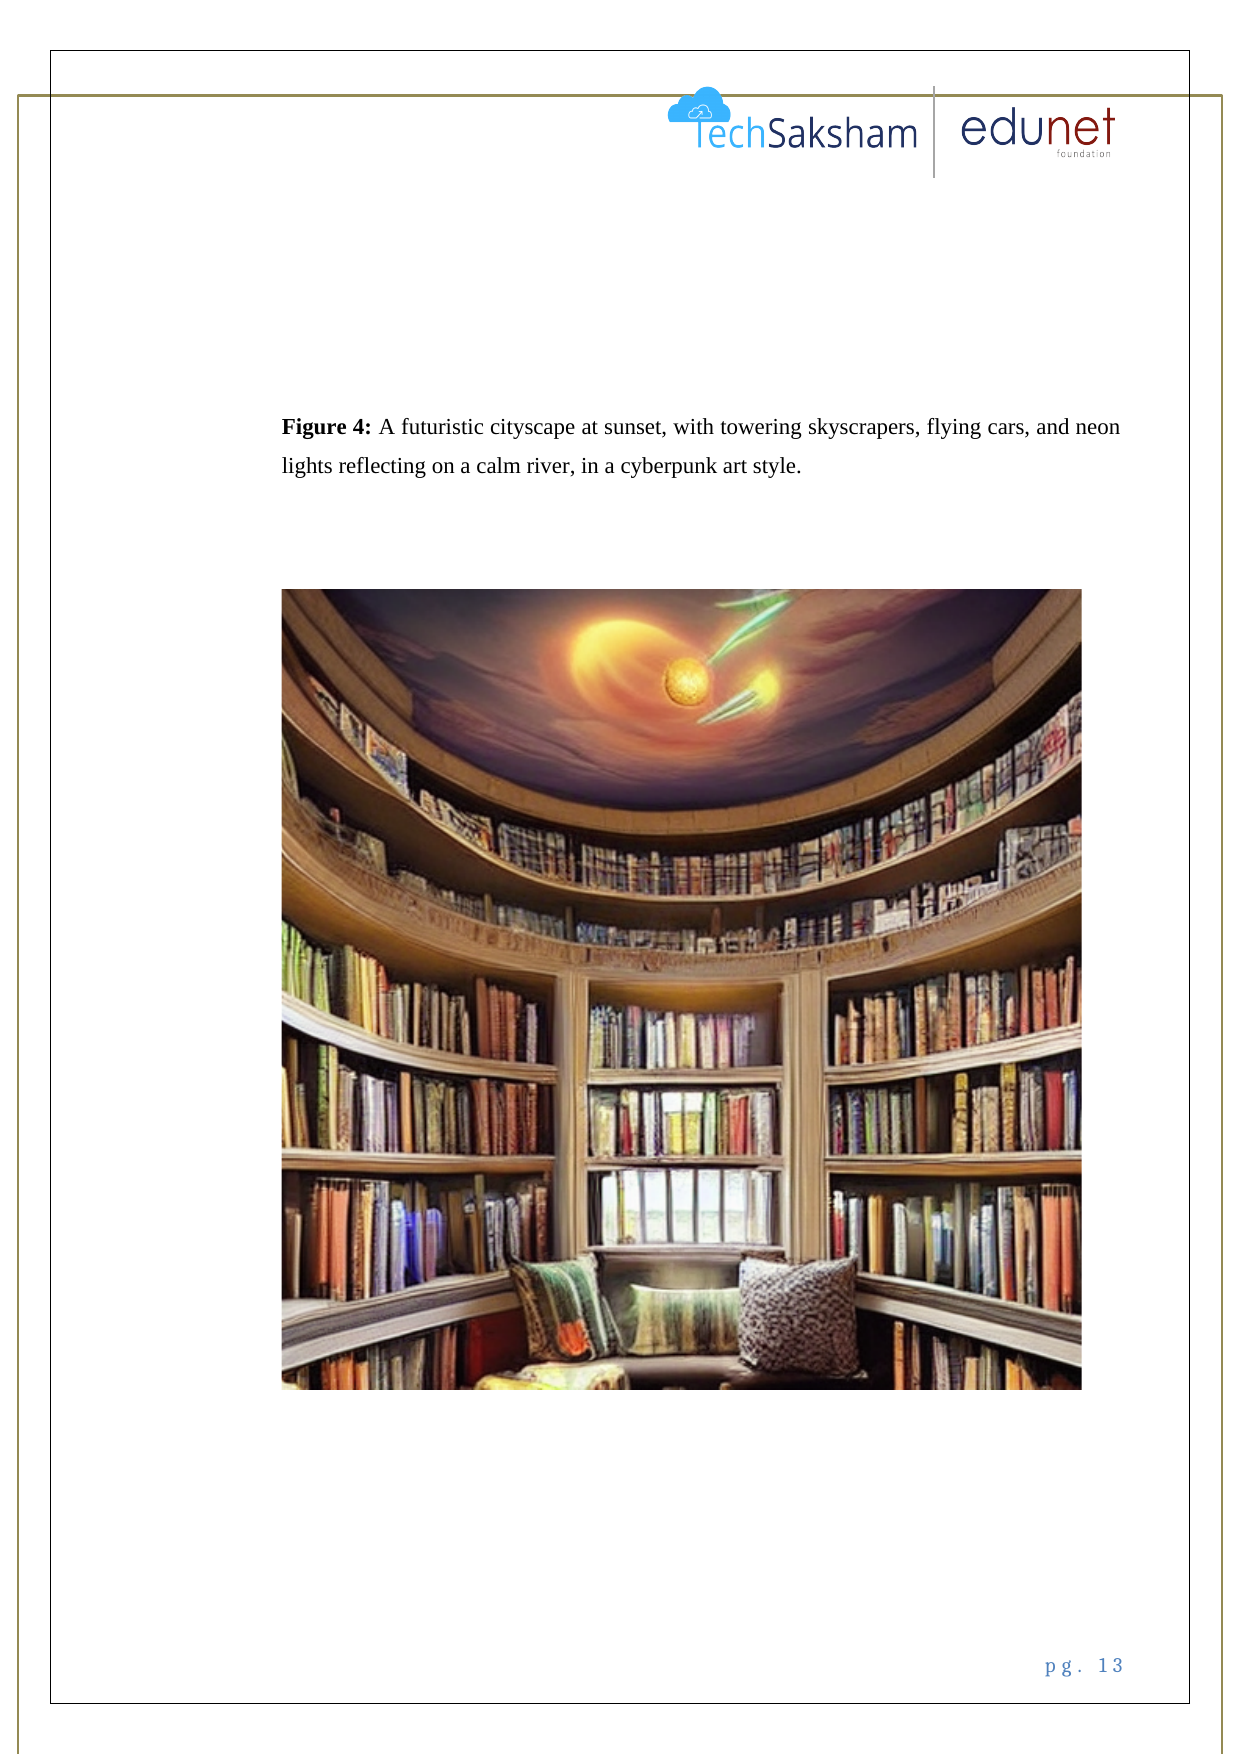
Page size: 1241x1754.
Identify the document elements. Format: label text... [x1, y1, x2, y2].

picture [662, 79, 923, 154]
text Figure 4: A futuristic cityscape at sunset, with towering skyscrapers, flying cars, and neon lights reflecting on a calm river, in a cyberpunk art style. [282, 413, 1122, 478]
picture [281, 589, 1082, 1390]
picture [955, 100, 1122, 164]
